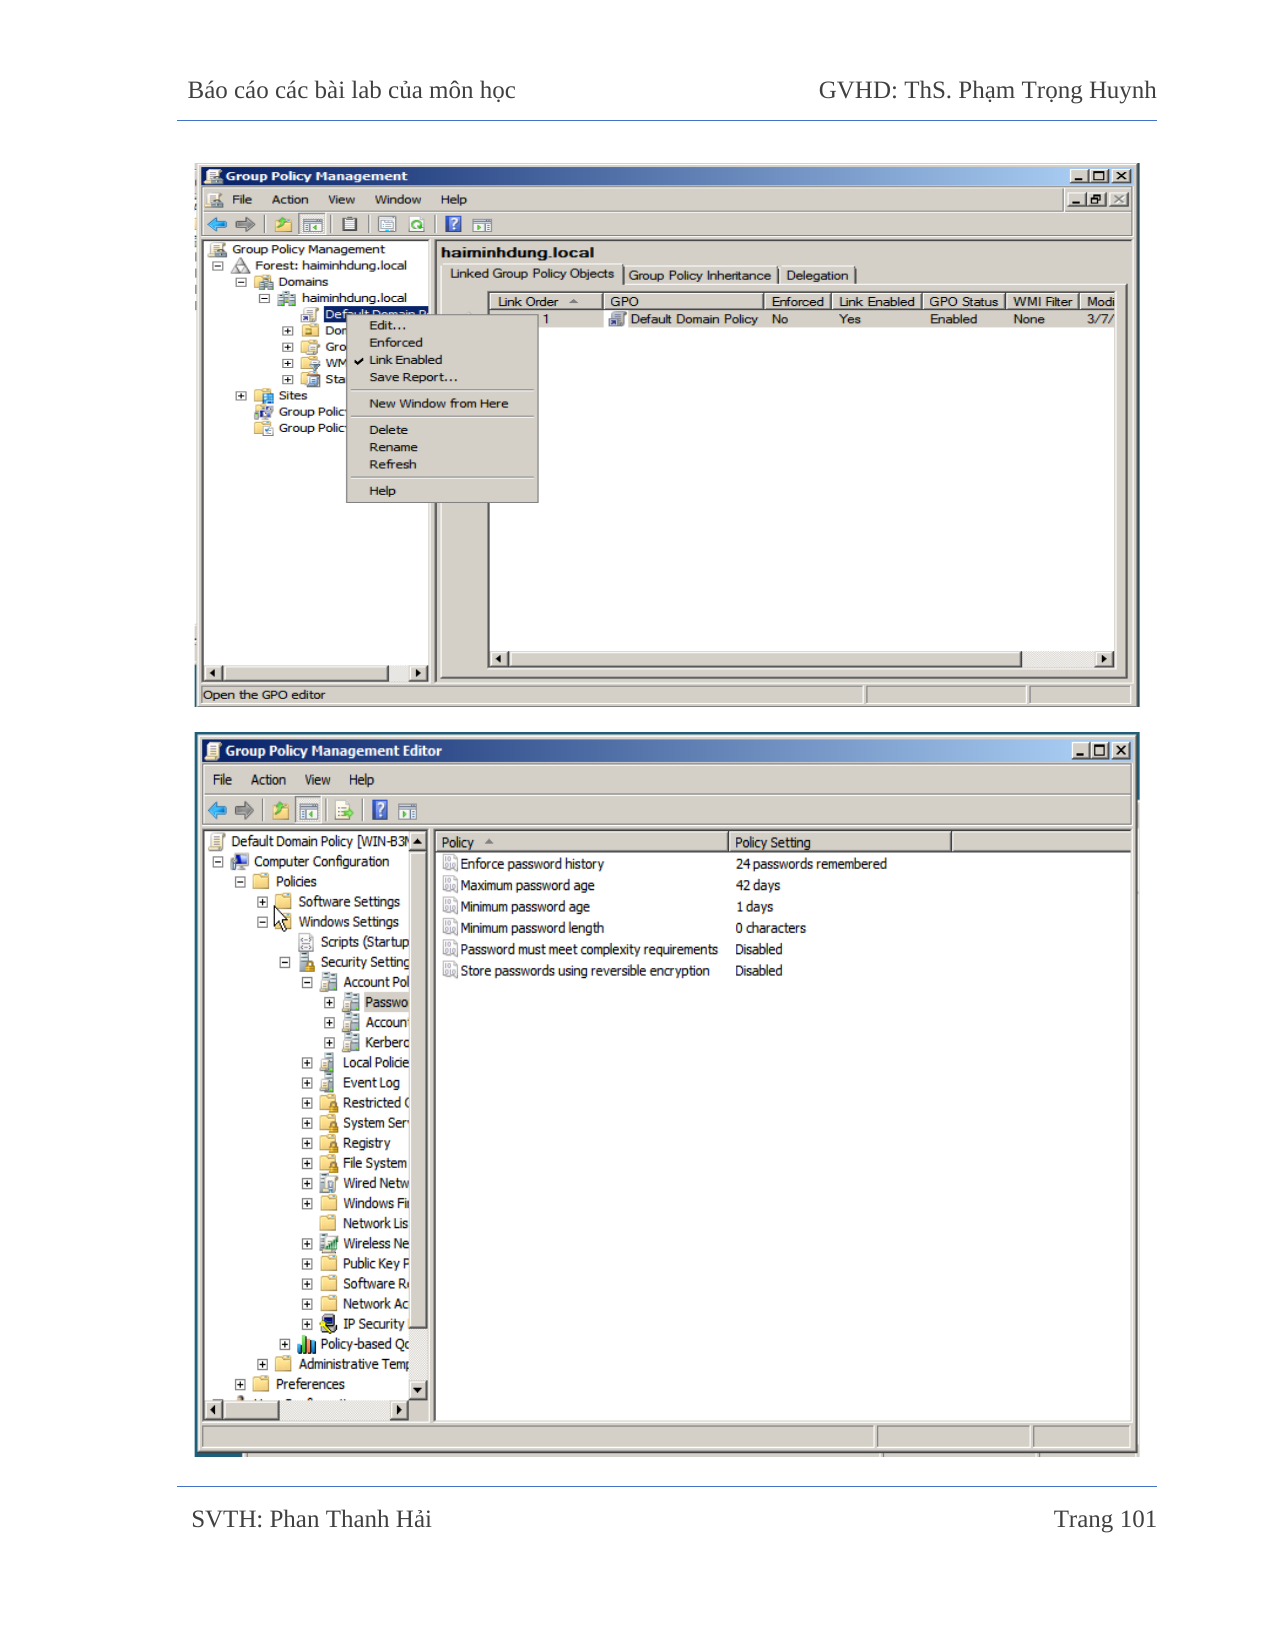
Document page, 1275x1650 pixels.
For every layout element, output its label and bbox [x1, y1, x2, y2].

picture [194, 163, 1140, 707]
picture [194, 732, 1140, 1457]
